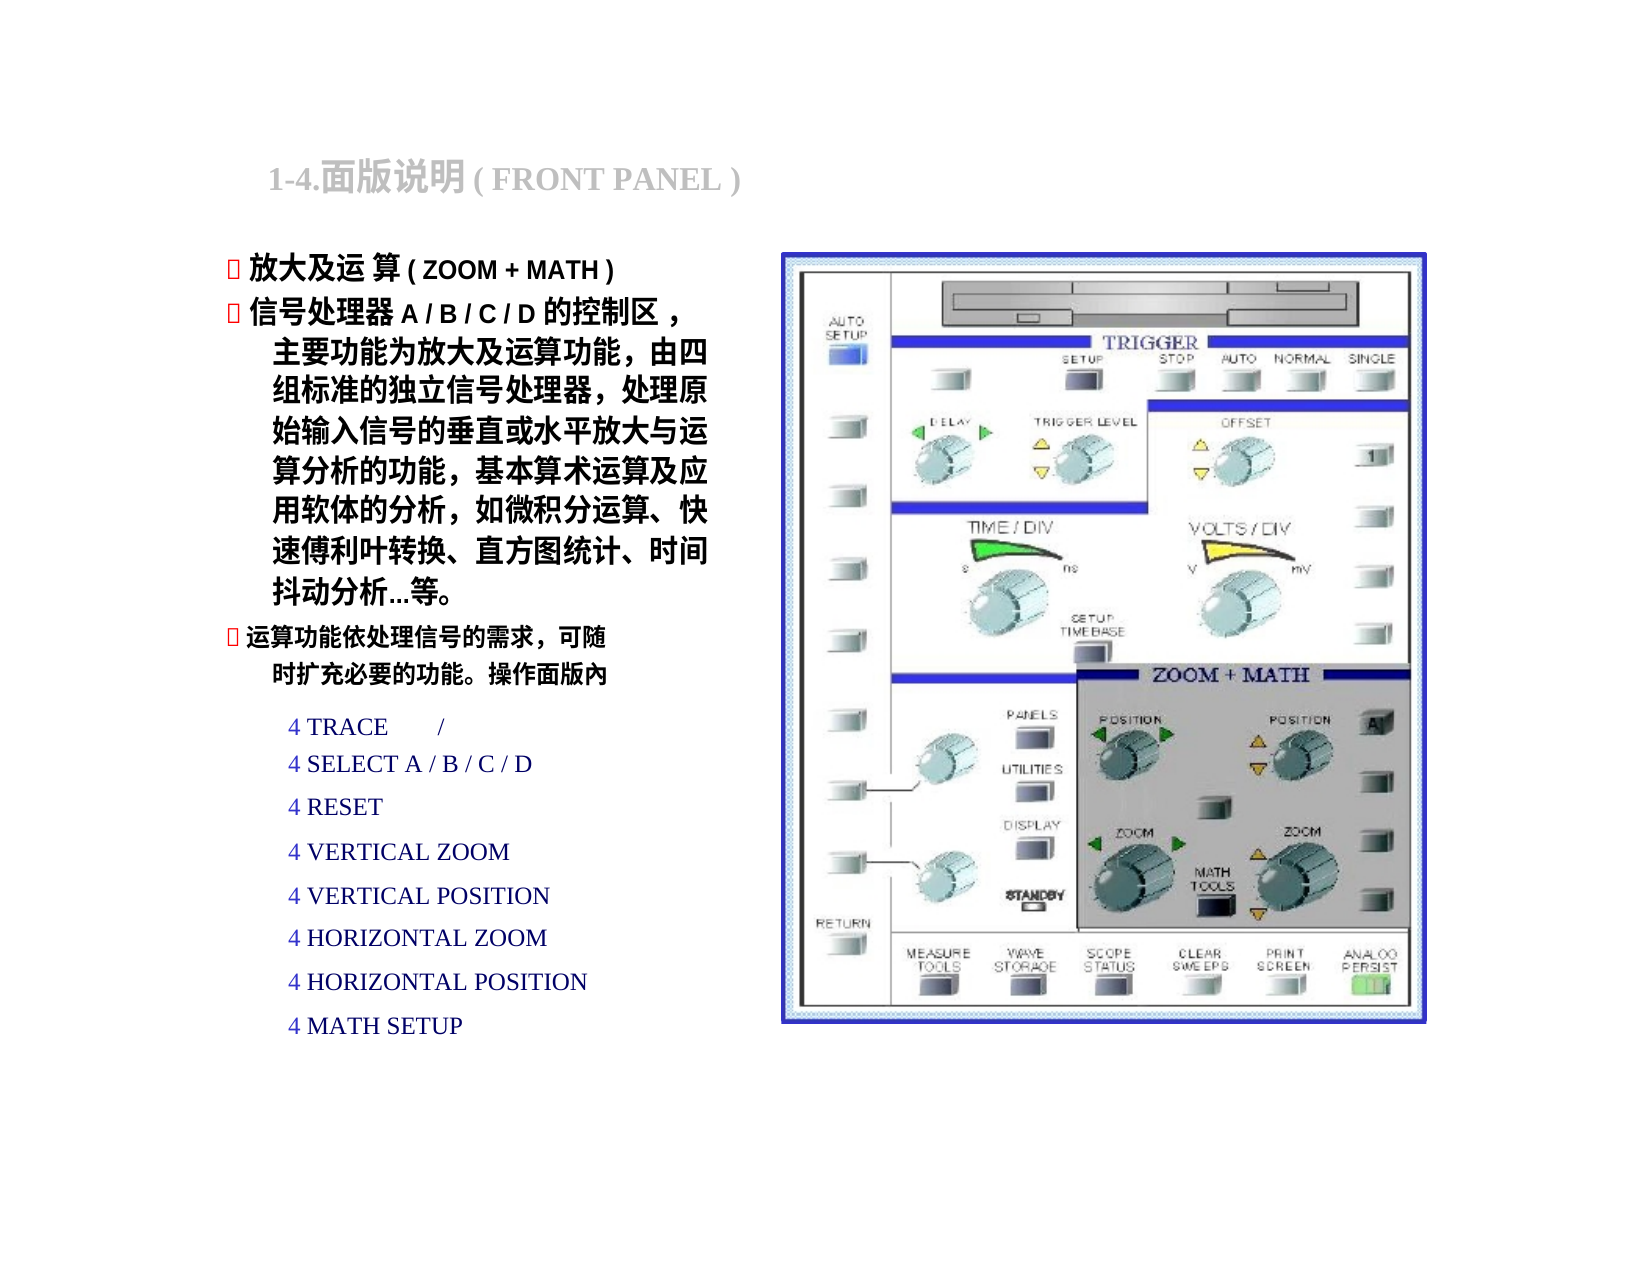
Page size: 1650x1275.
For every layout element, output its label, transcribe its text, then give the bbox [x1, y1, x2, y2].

text  VERTICAL POSITION [288, 869, 1650, 913]
text 算分析的功能，基本算术运算及应 [272, 451, 1650, 491]
text  HORIZONTAL ZOOM [288, 913, 1650, 955]
text 组标准的独立信号处理器，处理原 [272, 371, 1650, 409]
text  放大及运 算 ( ZOOM + MATH ) [225, 253, 1650, 286]
text  RESET [288, 780, 1650, 825]
text  TRACE ON / OFF [288, 712, 1650, 741]
text 主要功能为放大及运算功能，由四 [272, 333, 1650, 371]
text 速傅利叶转换、直方图统计、时间 [272, 529, 1650, 571]
text 抖动分析...等。 [272, 571, 1650, 611]
text  MATH SETUP [288, 999, 1650, 1044]
text 始输入信号的垂直或水平放大与运 [272, 409, 1650, 451]
picture [781, 690, 1427, 712]
text 1-4.面版说明 ( FRONT PANEL ) [267, 158, 1650, 199]
text 时扩充必要的功能。操作面版內 [272, 655, 1650, 690]
text  VERTICAL ZOOM [288, 825, 1650, 869]
text  SELECT A / B / C / D [288, 741, 1650, 780]
text  运算功能依处理信号的需求，可随 [225, 611, 1650, 655]
text  HORIZONTAL POSITION [288, 955, 1650, 999]
text  信号处理器 A / B / C / D 的控制区 ， [225, 286, 1650, 333]
text 用软体的分析，如微积分运算、快 [272, 491, 1650, 529]
